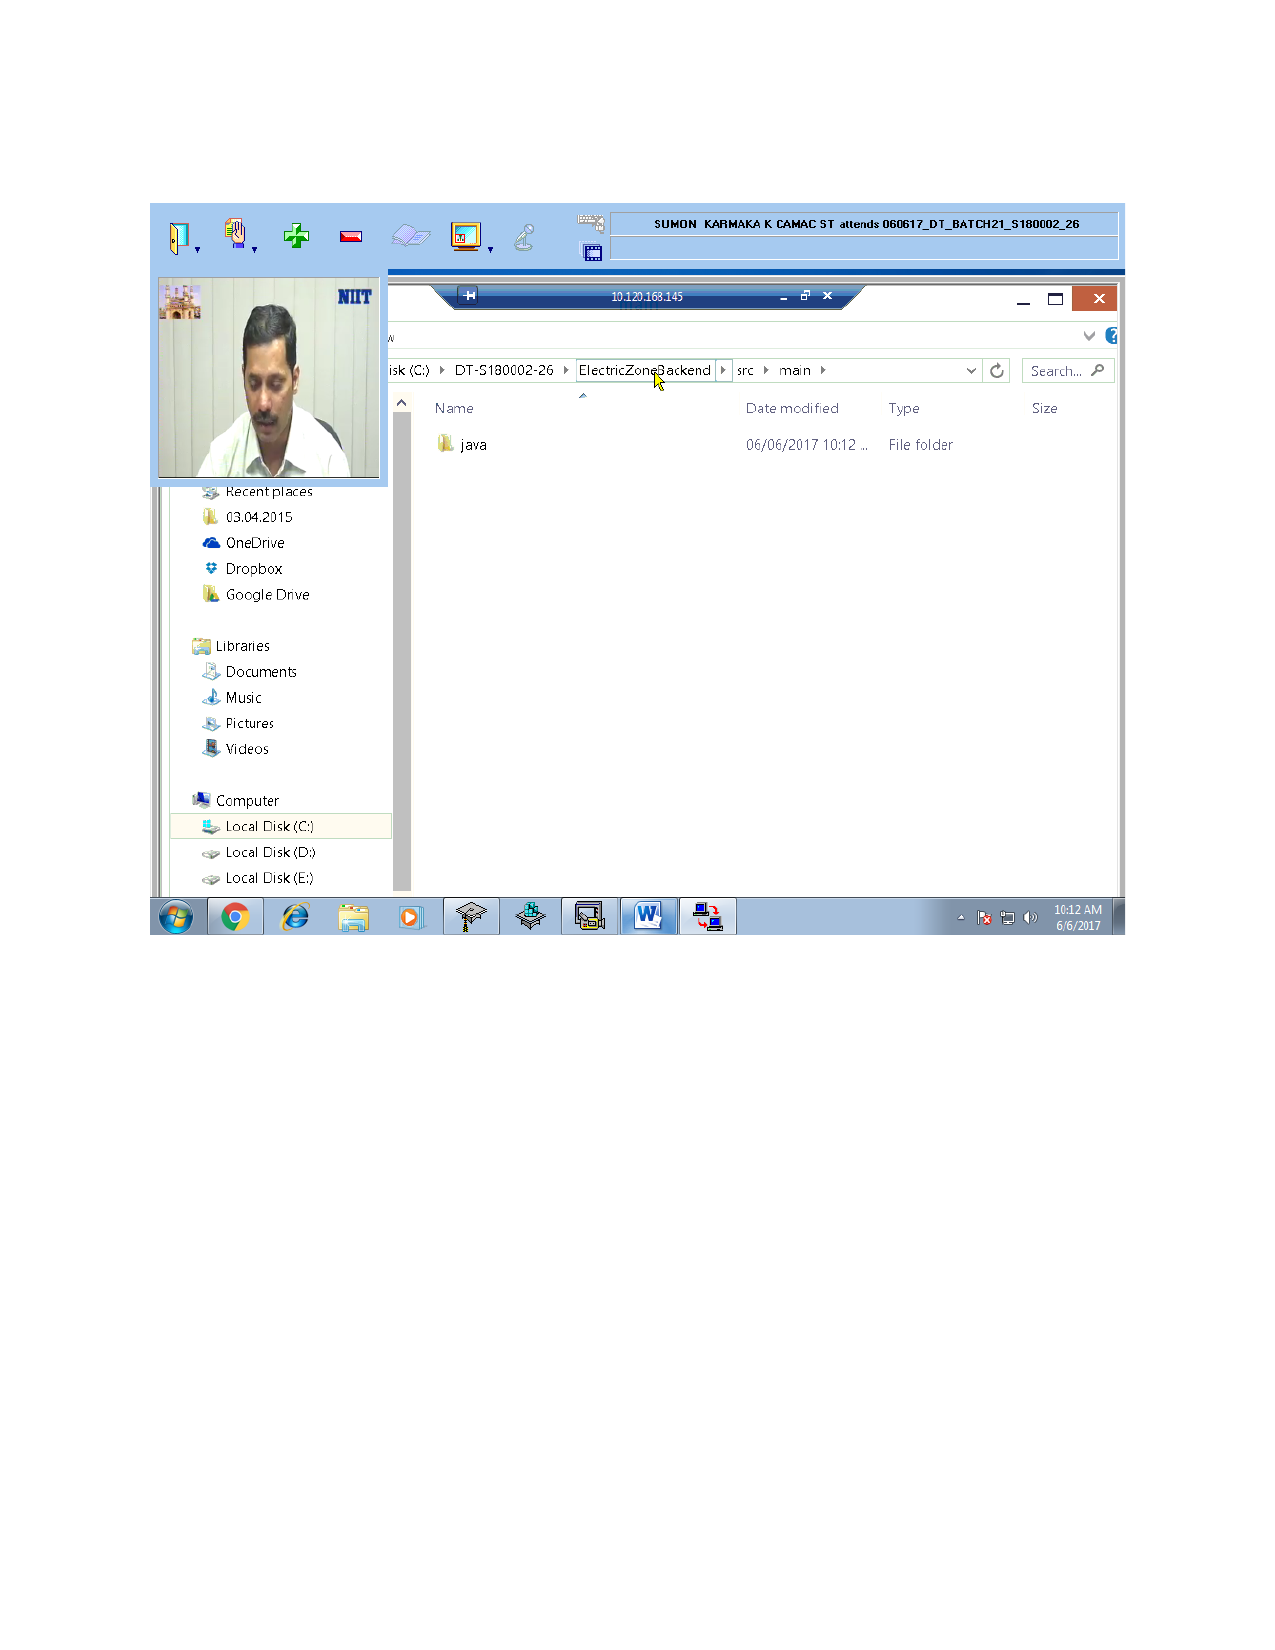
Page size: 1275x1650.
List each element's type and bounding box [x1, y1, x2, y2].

picture [150, 203, 1125, 935]
